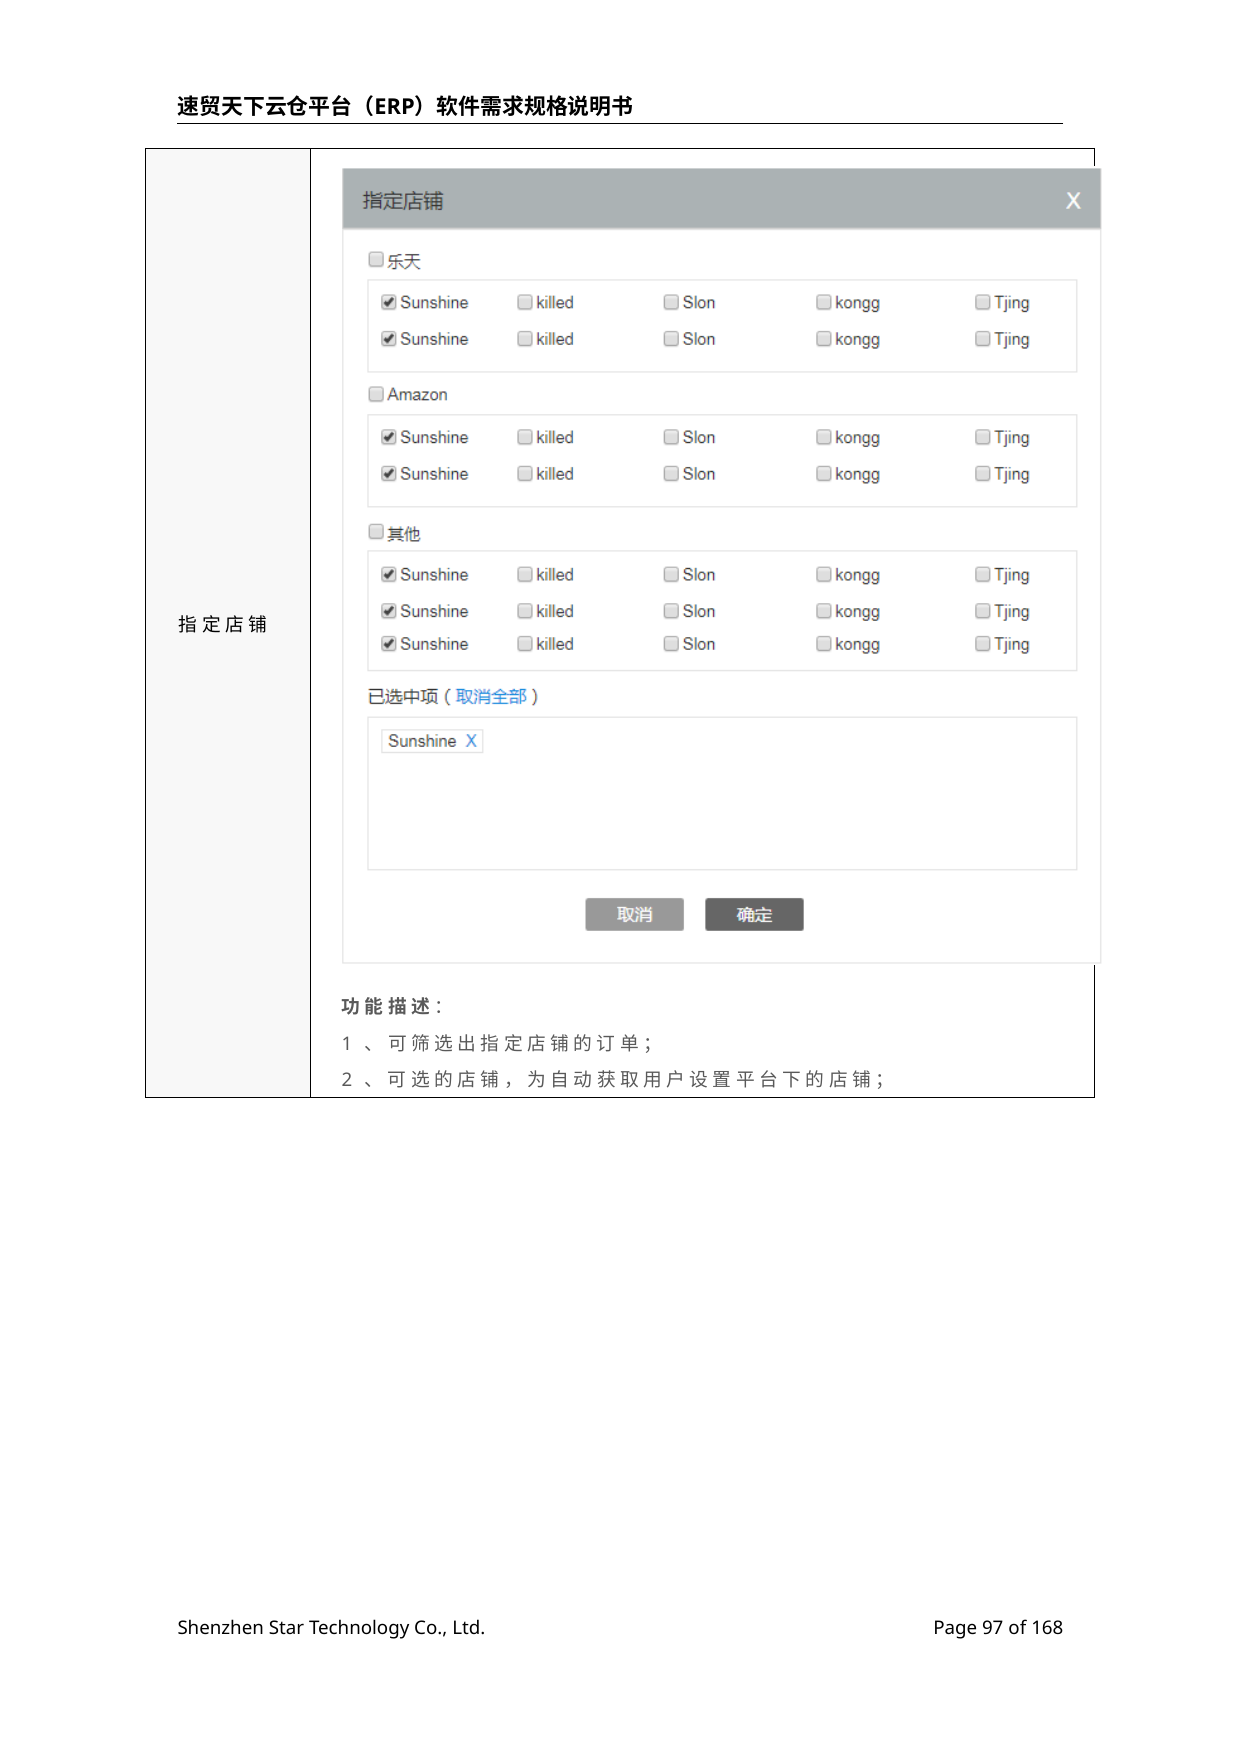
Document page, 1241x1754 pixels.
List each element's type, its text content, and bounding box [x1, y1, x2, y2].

table_cell 指定店铺 [146, 149, 310, 1097]
picture [341, 166, 1104, 965]
table_cell 功能描述： 可筛选出指定店铺的订单； 2、可选的店铺，为自动获取用户设置平台下的店铺； [311, 149, 1094, 1097]
